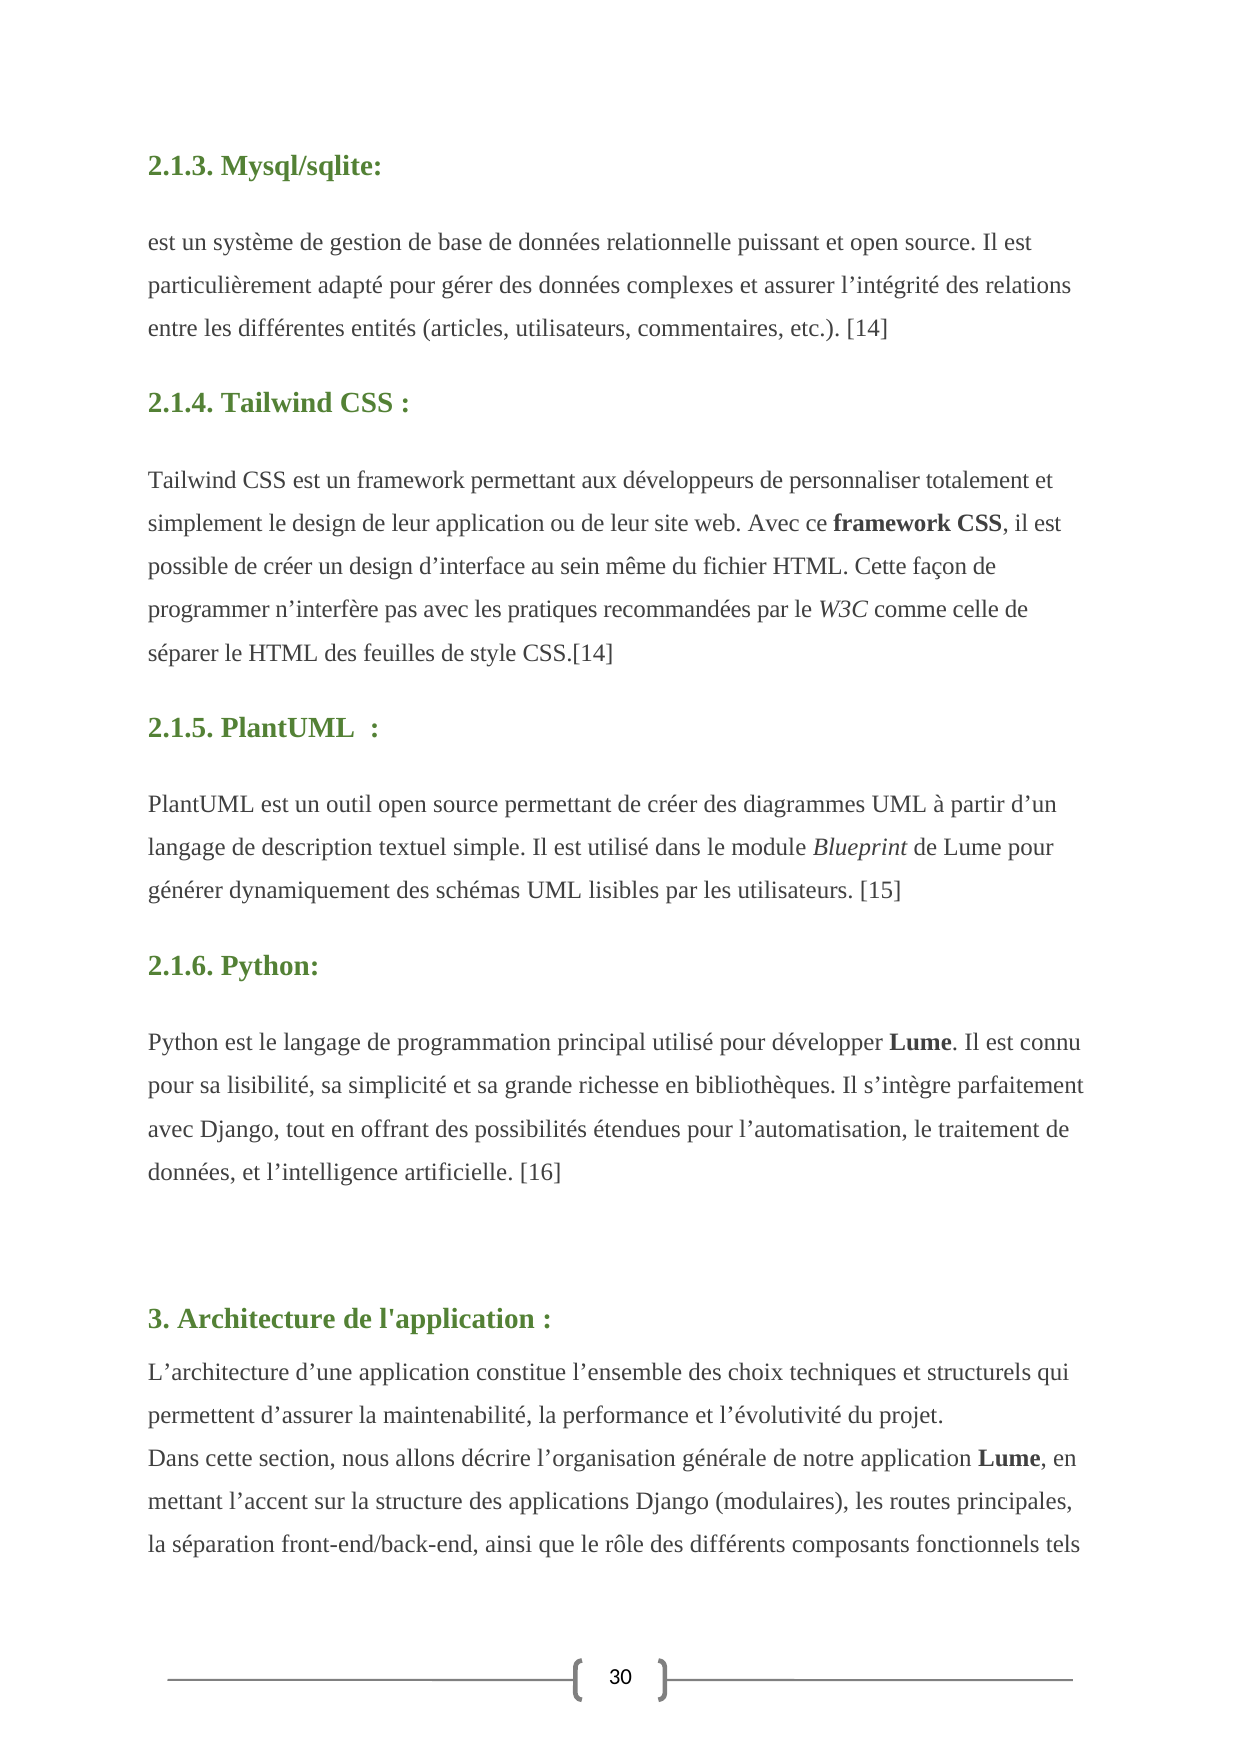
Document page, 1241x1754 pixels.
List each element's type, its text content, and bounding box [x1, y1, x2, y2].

text Python est le langage de programmation principal utilisé pour développer Lume. Il est connu pour sa lisibilité, sa simplicité et sa grande richesse en bibliothèques. Il s’intègre parfaitement avec Django, tout en offrant des possibilités étendues pour l’automatisation, le traitement de données, et l’intelligence artificielle. [16] [148, 1027, 1093, 1186]
text 2.1.4. Tailwind CSS : [148, 386, 1093, 419]
text 2.1.6. Python: [148, 948, 1093, 981]
text est un système de gestion de base de données relationnelle puissant et open source. Il est particulièrement adapté pour gérer des données complexes et assurer l’intégrité des relations entre les différentes entités (articles, utilisateurs, commentaires, etc.). [14] [148, 227, 1093, 342]
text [148, 1357, 1093, 1558]
text Tailwind CSS est un framework permettant aux développeurs de personnaliser totalement et simplement le design de leur application ou de leur site web. Avec ce framework CSS, il est possible de créer un design d’interface au sein même du fichier HTML. Cette façon de programmer n’interfère pas avec les pratiques recommandées par le W3C comme celle de séparer le HTML des feuilles de style CSS.[14] [148, 465, 1093, 666]
text 3. Architecture de l'application : [148, 1301, 1093, 1335]
text 2.1.3. Mysql/sqlite: [148, 148, 1093, 181]
text 2.1.5. PlantUML : [148, 710, 1093, 743]
text PlantUML est un outil open source permettant de créer des diagrammes UML à partir d’un langage de description textuel simple. Il est utilisé dans le module Blueprint de Lume pour générer dynamiquement des schémas UML lisibles par les utilisateurs. [15] [148, 789, 1093, 904]
